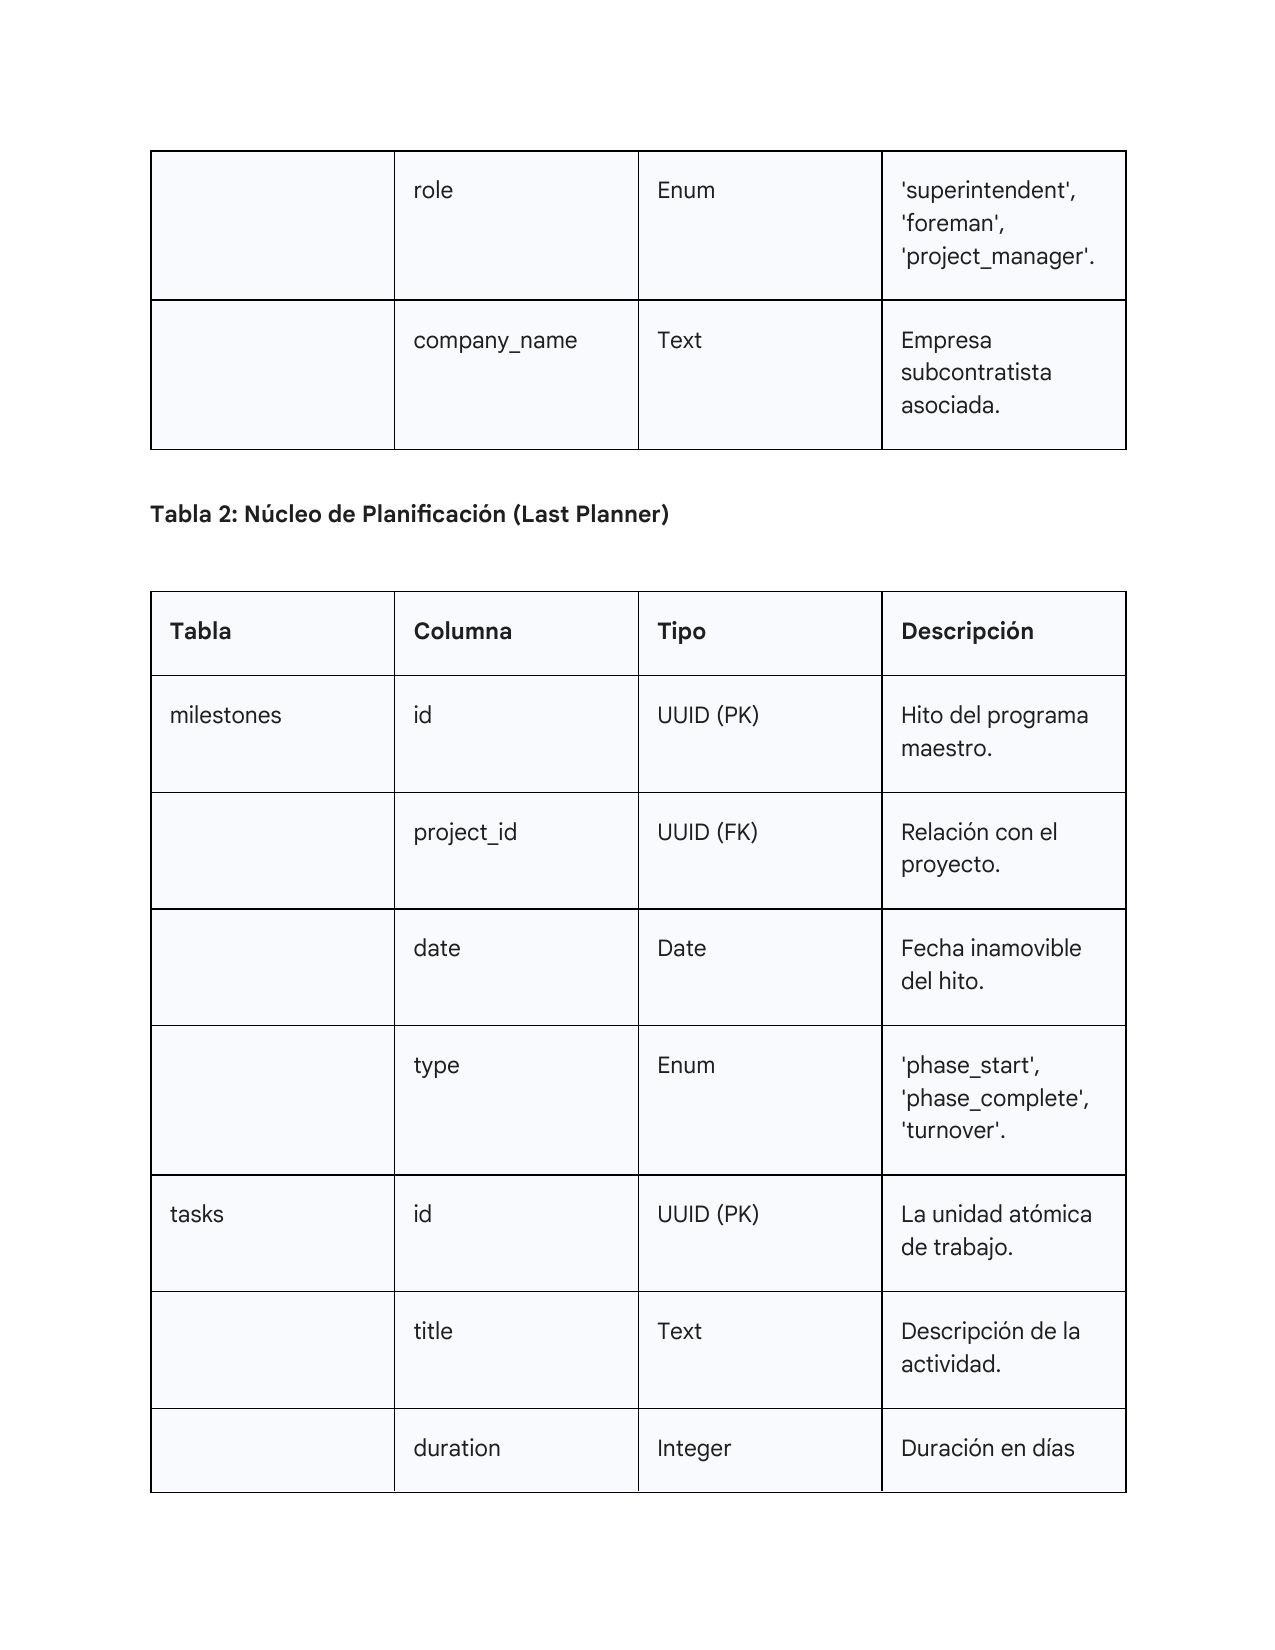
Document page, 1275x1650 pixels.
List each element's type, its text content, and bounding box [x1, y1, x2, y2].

table_cell tasks [152, 1176, 394, 1291]
table_cell duration [395, 1409, 638, 1491]
table_header Descripción [883, 592, 1125, 675]
table_cell company_name [395, 301, 638, 449]
table_cell Enum [639, 1026, 881, 1174]
table_cell title [395, 1292, 638, 1407]
table_cell Text [639, 301, 881, 449]
table_header Columna [395, 592, 638, 675]
table_cell Empresa subcontratista asociada. [883, 301, 1125, 449]
table_cell date [395, 910, 638, 1025]
table_cell 'superintendent', 'foreman', 'project_manager'. [883, 152, 1125, 299]
table_header Tabla [152, 592, 394, 675]
table_cell [152, 910, 394, 1025]
table_header Tipo [639, 592, 881, 675]
table_cell [152, 1292, 394, 1407]
table_cell [152, 1026, 394, 1174]
text Tabla 2: Núcleo de Planificación (Last Planner) [150, 500, 1125, 529]
table_cell [152, 793, 394, 908]
table_cell UUID (FK) [639, 793, 881, 908]
table_cell milestones [152, 676, 394, 791]
table_cell role [395, 152, 638, 299]
table_cell id [395, 1176, 638, 1291]
table_cell Hito del programa maestro. [883, 676, 1125, 791]
table_cell [152, 152, 394, 299]
table_cell La unidad atómica de trabajo. [883, 1176, 1125, 1291]
table_cell Text [639, 1292, 881, 1407]
table_cell UUID (PK) [639, 1176, 881, 1291]
table_cell Enum [639, 152, 881, 299]
table_cell type [395, 1026, 638, 1174]
table_cell Relación con el proyecto. [883, 793, 1125, 908]
table_cell Fecha inamovible del hito. [883, 910, 1125, 1025]
table_cell project_id [395, 793, 638, 908]
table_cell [883, 1409, 1125, 1491]
table_cell UUID (PK) [639, 676, 881, 791]
table_cell [152, 301, 394, 449]
table_cell [152, 1409, 394, 1491]
table_cell 'phase_start', 'phase_complete', 'turnover'. [883, 1026, 1125, 1174]
table_cell id [395, 676, 638, 791]
table_cell Date [639, 910, 881, 1025]
table_cell Integer [639, 1409, 881, 1491]
table_cell Descripción de la actividad. [883, 1292, 1125, 1407]
